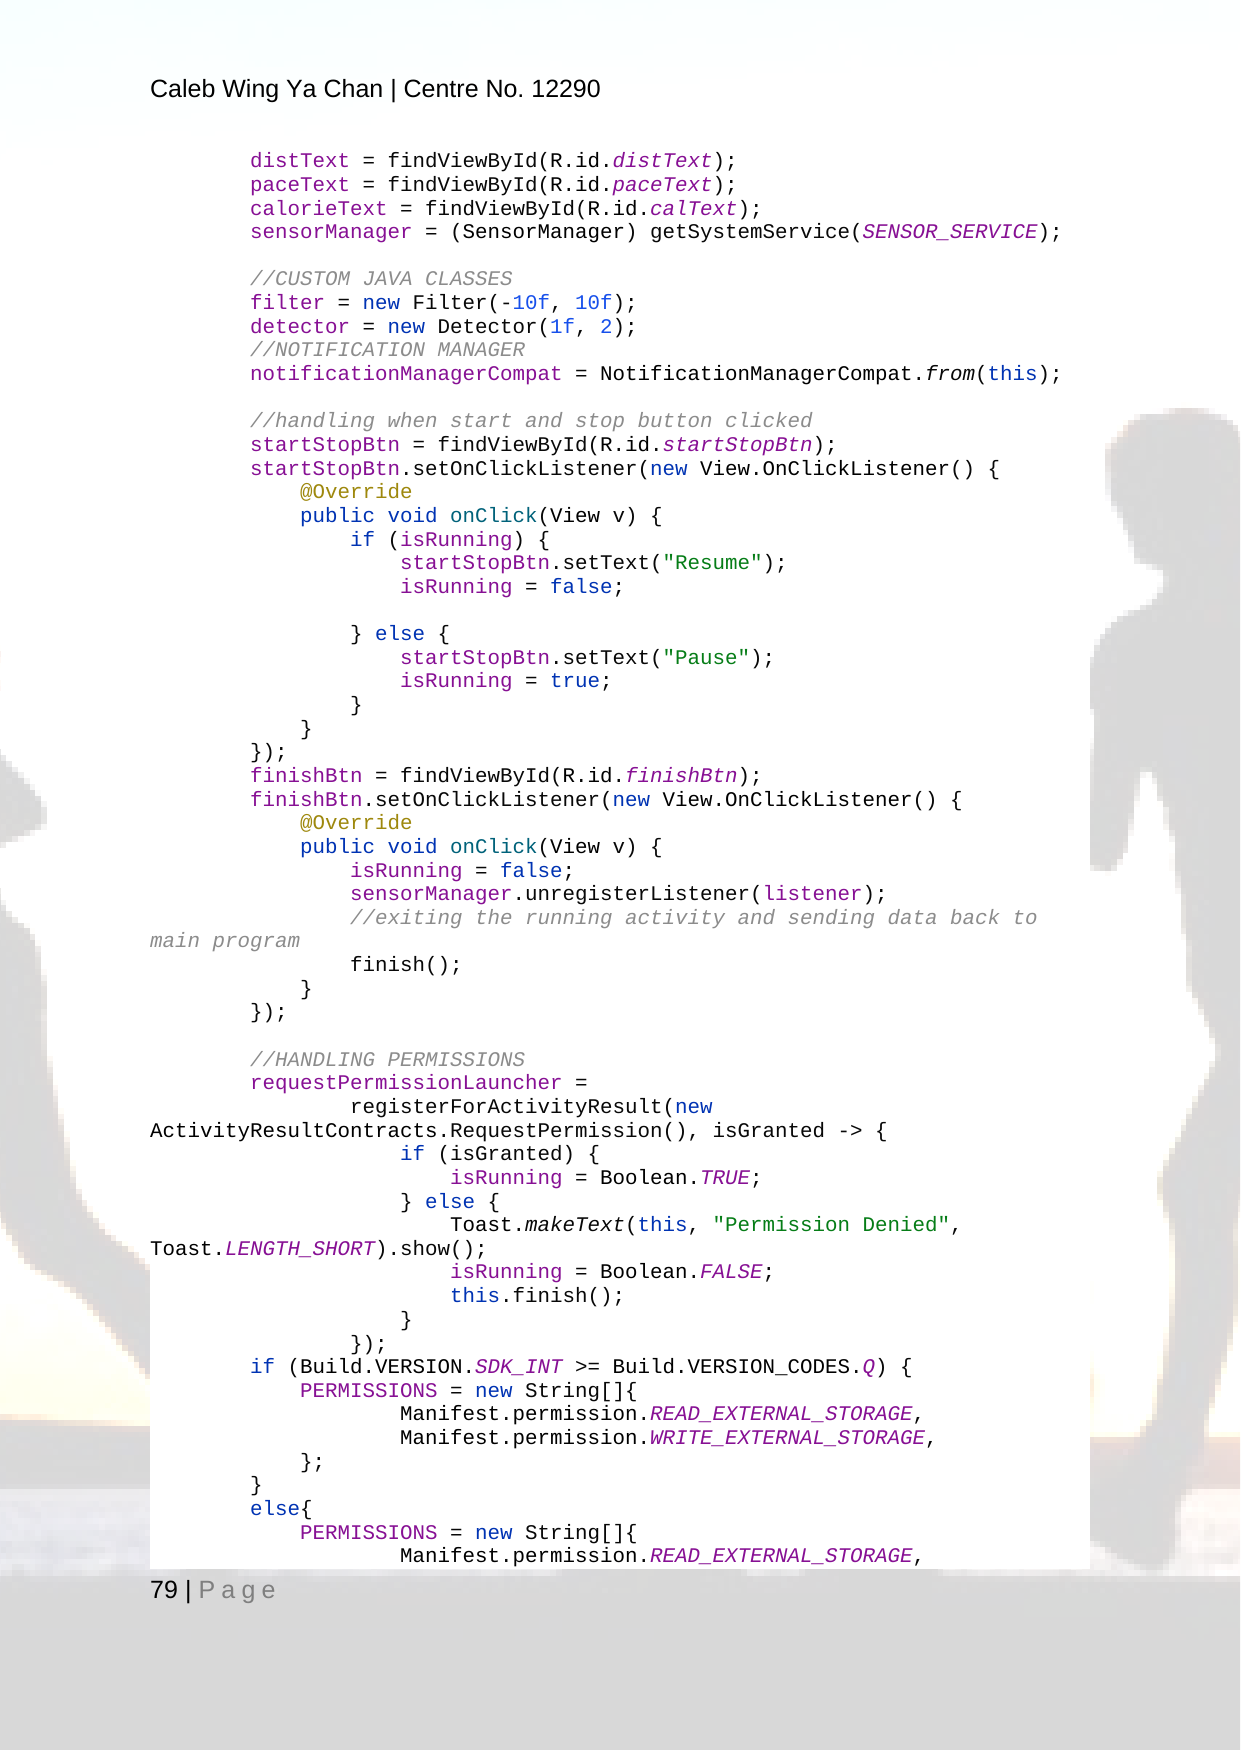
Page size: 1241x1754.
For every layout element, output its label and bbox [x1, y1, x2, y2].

text [150, 150, 1090, 1569]
